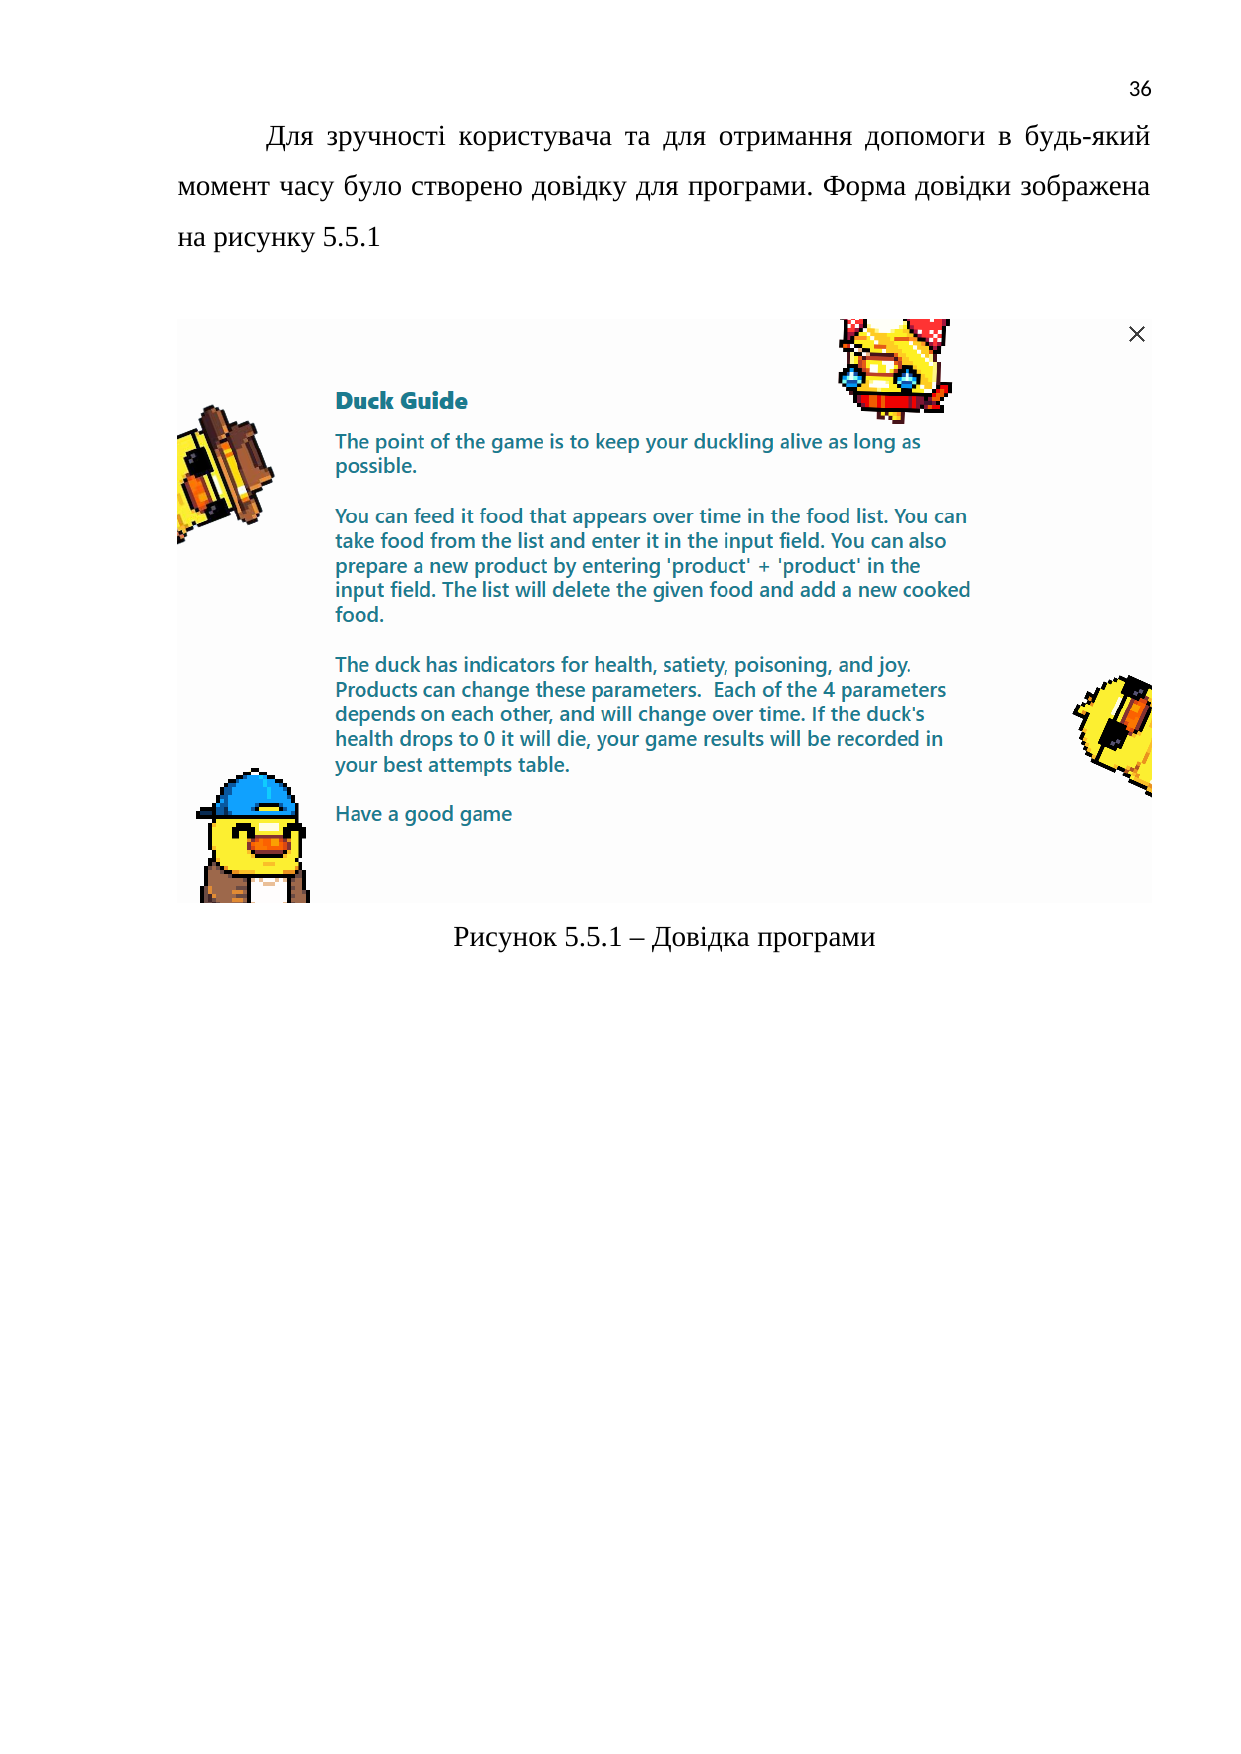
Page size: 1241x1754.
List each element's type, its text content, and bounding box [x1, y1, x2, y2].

text Рисунок 5.5.1 – Довідка програми [177, 919, 1152, 953]
picture [177, 319, 1152, 903]
text Для зручності користувача та для отримання допомоги в будь-який момент часу було створено довідку для програми. Форма довідки зображена на рисунку 5.5.1 [177, 118, 1152, 252]
